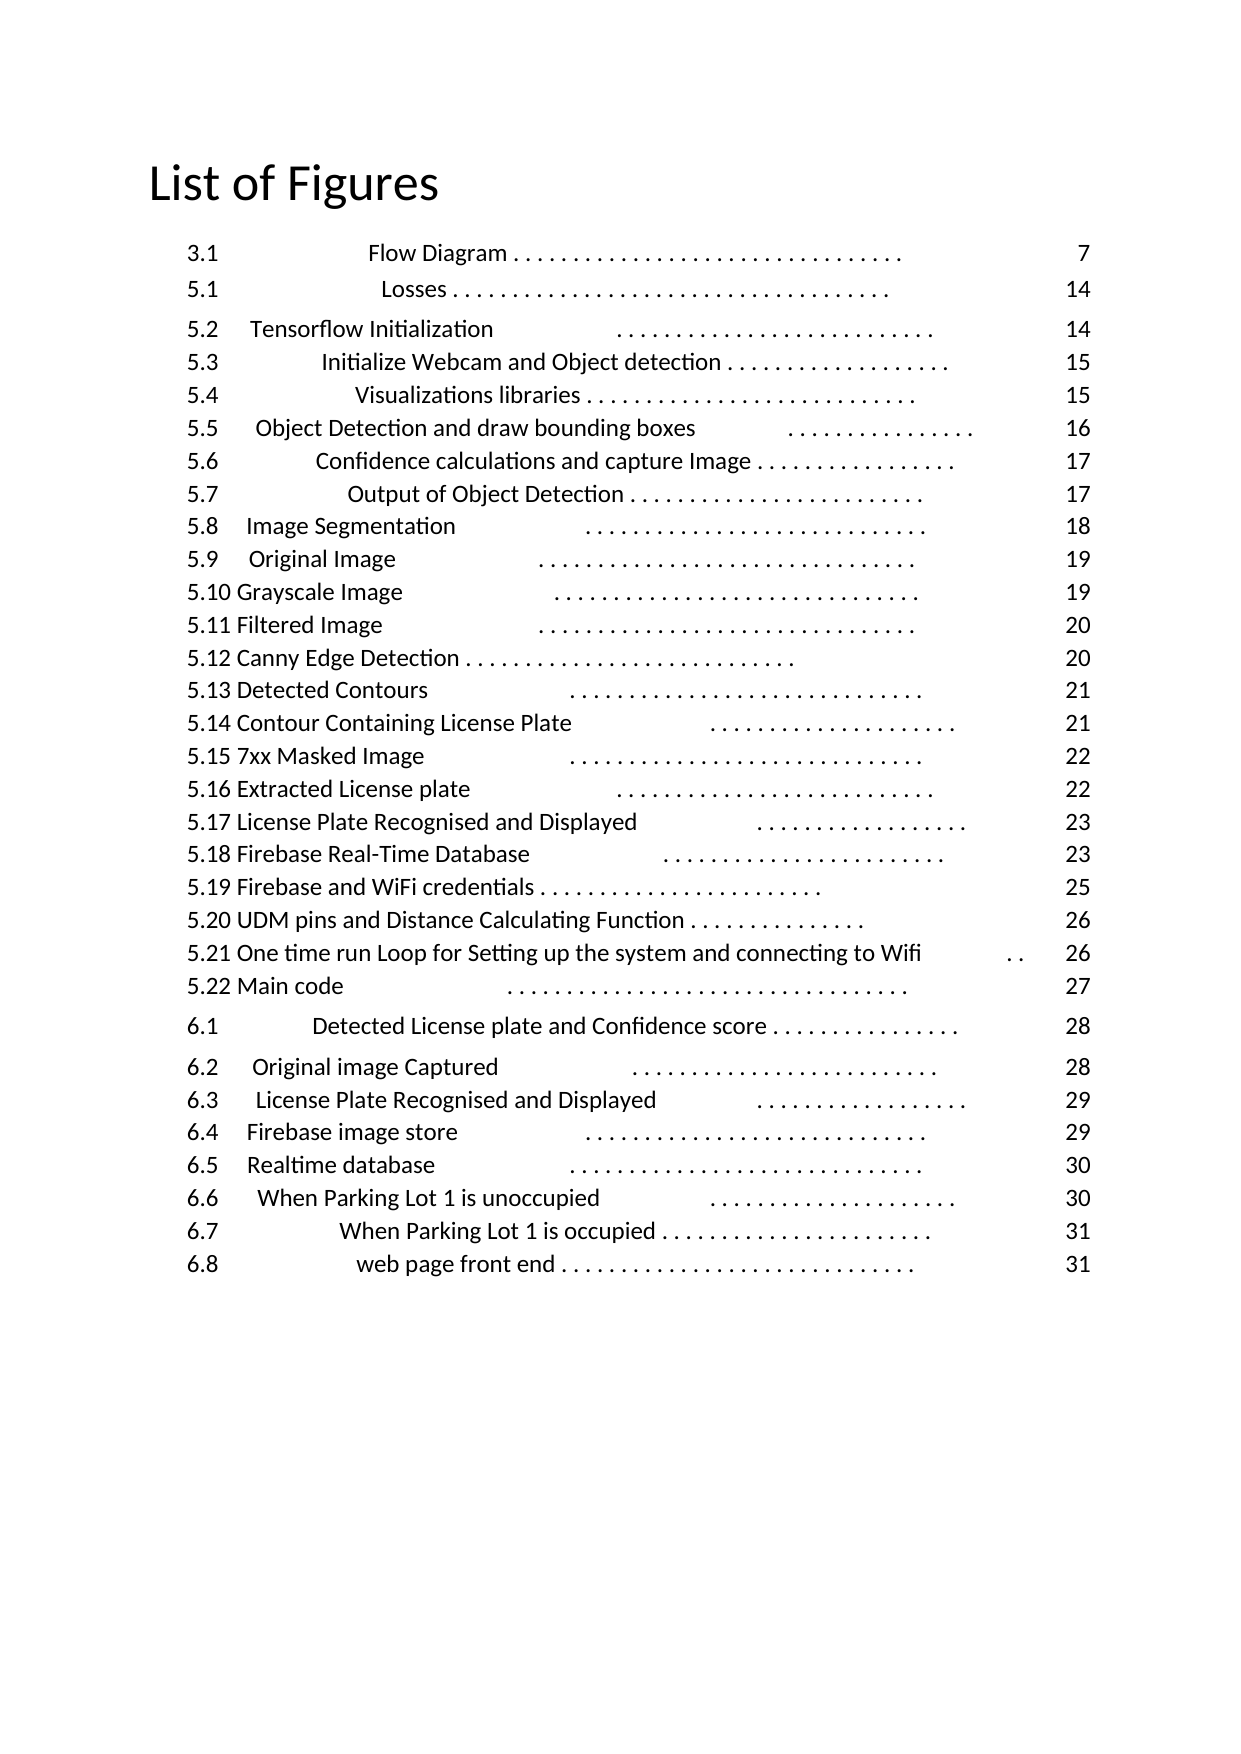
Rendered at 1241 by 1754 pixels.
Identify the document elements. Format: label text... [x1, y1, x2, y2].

table_cell 20 [1065, 609, 1091, 642]
table_cell 17 [1065, 445, 1091, 478]
table_cell 17 [1065, 478, 1091, 511]
table_cell 5.2 Tensorflow Initialization . . . . . . . . . . . . . . . . . . . . . . . . . . . [187, 314, 1065, 346]
table_cell 22 [1065, 740, 1091, 773]
table_cell 29 [1065, 1117, 1091, 1149]
table_cell 30 [1065, 1182, 1091, 1215]
table_cell 28 [1065, 1010, 1091, 1051]
table_cell 5.12 Canny Edge Detection . . . . . . . . . . . . . . . . . . . . . . . . . . . . [187, 642, 1065, 674]
table_cell 31 [1065, 1215, 1091, 1248]
table_cell 6.3 License Plate Recognised and Displayed . . . . . . . . . . . . . . . . . . [187, 1084, 1065, 1117]
table_cell 26 [1065, 904, 1091, 937]
table_cell 31 [1065, 1248, 1091, 1281]
table_cell 5.5 Object Detection and draw bounding boxes . . . . . . . . . . . . . . . . [187, 412, 1065, 445]
table_header 3.1 Flow Diagram . . . . . . . . . . . . . . . . . . . . . . . . . . . . . . . . . [187, 237, 1065, 273]
table_cell 28 [1065, 1051, 1091, 1084]
table_cell 6.7 When Parking Lot 1 is occupied . . . . . . . . . . . . . . . . . . . . . . . [187, 1215, 1065, 1248]
table_cell 5.6 Confidence calculations and capture Image . . . . . . . . . . . . . . . . . [187, 445, 1065, 478]
table_cell 5.16 Extracted License plate . . . . . . . . . . . . . . . . . . . . . . . . . . . [187, 773, 1065, 806]
table_cell 5.10 Grayscale Image . . . . . . . . . . . . . . . . . . . . . . . . . . . . . . . [187, 576, 1065, 609]
table_cell 15 [1065, 379, 1091, 412]
text List of Figures [148, 150, 1090, 214]
table_cell 5.18 Firebase Real-Time Database . . . . . . . . . . . . . . . . . . . . . . . . [187, 839, 1065, 871]
table_cell 5.8 Image Segmentation . . . . . . . . . . . . . . . . . . . . . . . . . . . . . [187, 511, 1065, 543]
table_cell 6.4 Firebase image store . . . . . . . . . . . . . . . . . . . . . . . . . . . . . [187, 1117, 1065, 1149]
table_cell 16 [1065, 412, 1091, 445]
table_cell 5.3 Initialize Webcam and Object detection . . . . . . . . . . . . . . . . . . . [187, 346, 1065, 379]
table_cell 5.1 Losses . . . . . . . . . . . . . . . . . . . . . . . . . . . . . . . . . . . . . [187, 273, 1065, 314]
table_cell 5.20 UDM pins and Distance Calculating Function . . . . . . . . . . . . . . . [187, 904, 1065, 937]
table_cell 21 [1065, 675, 1091, 707]
table_cell 22 [1065, 773, 1091, 806]
table_cell 15 [1065, 346, 1091, 379]
table_cell 21 [1065, 708, 1091, 740]
table_cell 5.17 License Plate Recognised and Displayed . . . . . . . . . . . . . . . . . . [187, 806, 1065, 839]
table_cell 5.22 Main code . . . . . . . . . . . . . . . . . . . . . . . . . . . . . . . . . . [187, 970, 1065, 1010]
table_cell 6.2 Original image Captured . . . . . . . . . . . . . . . . . . . . . . . . . . [187, 1051, 1065, 1084]
table_cell 29 [1065, 1084, 1091, 1117]
table_cell 5.19 Firebase and WiFi credentials . . . . . . . . . . . . . . . . . . . . . . . . [187, 871, 1065, 904]
table_cell 14 [1065, 314, 1091, 346]
table_cell 6.5 Realtime database . . . . . . . . . . . . . . . . . . . . . . . . . . . . . . [187, 1149, 1065, 1182]
table_cell 23 [1065, 839, 1091, 871]
table_cell 20 [1065, 642, 1091, 674]
table_cell 5.7 Output of Object Detection . . . . . . . . . . . . . . . . . . . . . . . . . [187, 478, 1065, 511]
table_cell 5.15 7xx Masked Image . . . . . . . . . . . . . . . . . . . . . . . . . . . . . . [187, 740, 1065, 773]
table_cell 5.14 Contour Containing License Plate . . . . . . . . . . . . . . . . . . . . . [187, 708, 1065, 740]
table_cell 19 [1065, 543, 1091, 576]
table_header 7 [1065, 237, 1091, 273]
table_cell 23 [1065, 806, 1091, 839]
table_cell 14 [1065, 273, 1091, 314]
table_cell 6.6 When Parking Lot 1 is unoccupied . . . . . . . . . . . . . . . . . . . . . [187, 1182, 1065, 1215]
table_cell 5.13 Detected Contours . . . . . . . . . . . . . . . . . . . . . . . . . . . . . . [187, 675, 1065, 707]
table_cell 27 [1065, 970, 1091, 1010]
table_cell 19 [1065, 576, 1091, 609]
table_cell 5.21 One time run Loop for Setting up the system and connecting to Wifi . . [187, 937, 1065, 970]
table_cell 26 [1065, 937, 1091, 970]
table_cell 6.1 Detected License plate and Confidence score . . . . . . . . . . . . . . . . [187, 1010, 1065, 1051]
table_cell 5.9 Original Image . . . . . . . . . . . . . . . . . . . . . . . . . . . . . . . . [187, 543, 1065, 576]
table_cell 5.4 Visualizations libraries . . . . . . . . . . . . . . . . . . . . . . . . . . . . [187, 379, 1065, 412]
table_cell 6.8 web page front end . . . . . . . . . . . . . . . . . . . . . . . . . . . . . . [187, 1248, 1065, 1281]
table_cell 30 [1065, 1149, 1091, 1182]
table_cell 25 [1065, 871, 1091, 904]
table_cell 18 [1065, 511, 1091, 543]
table_cell 5.11 Filtered Image . . . . . . . . . . . . . . . . . . . . . . . . . . . . . . . . [187, 609, 1065, 642]
